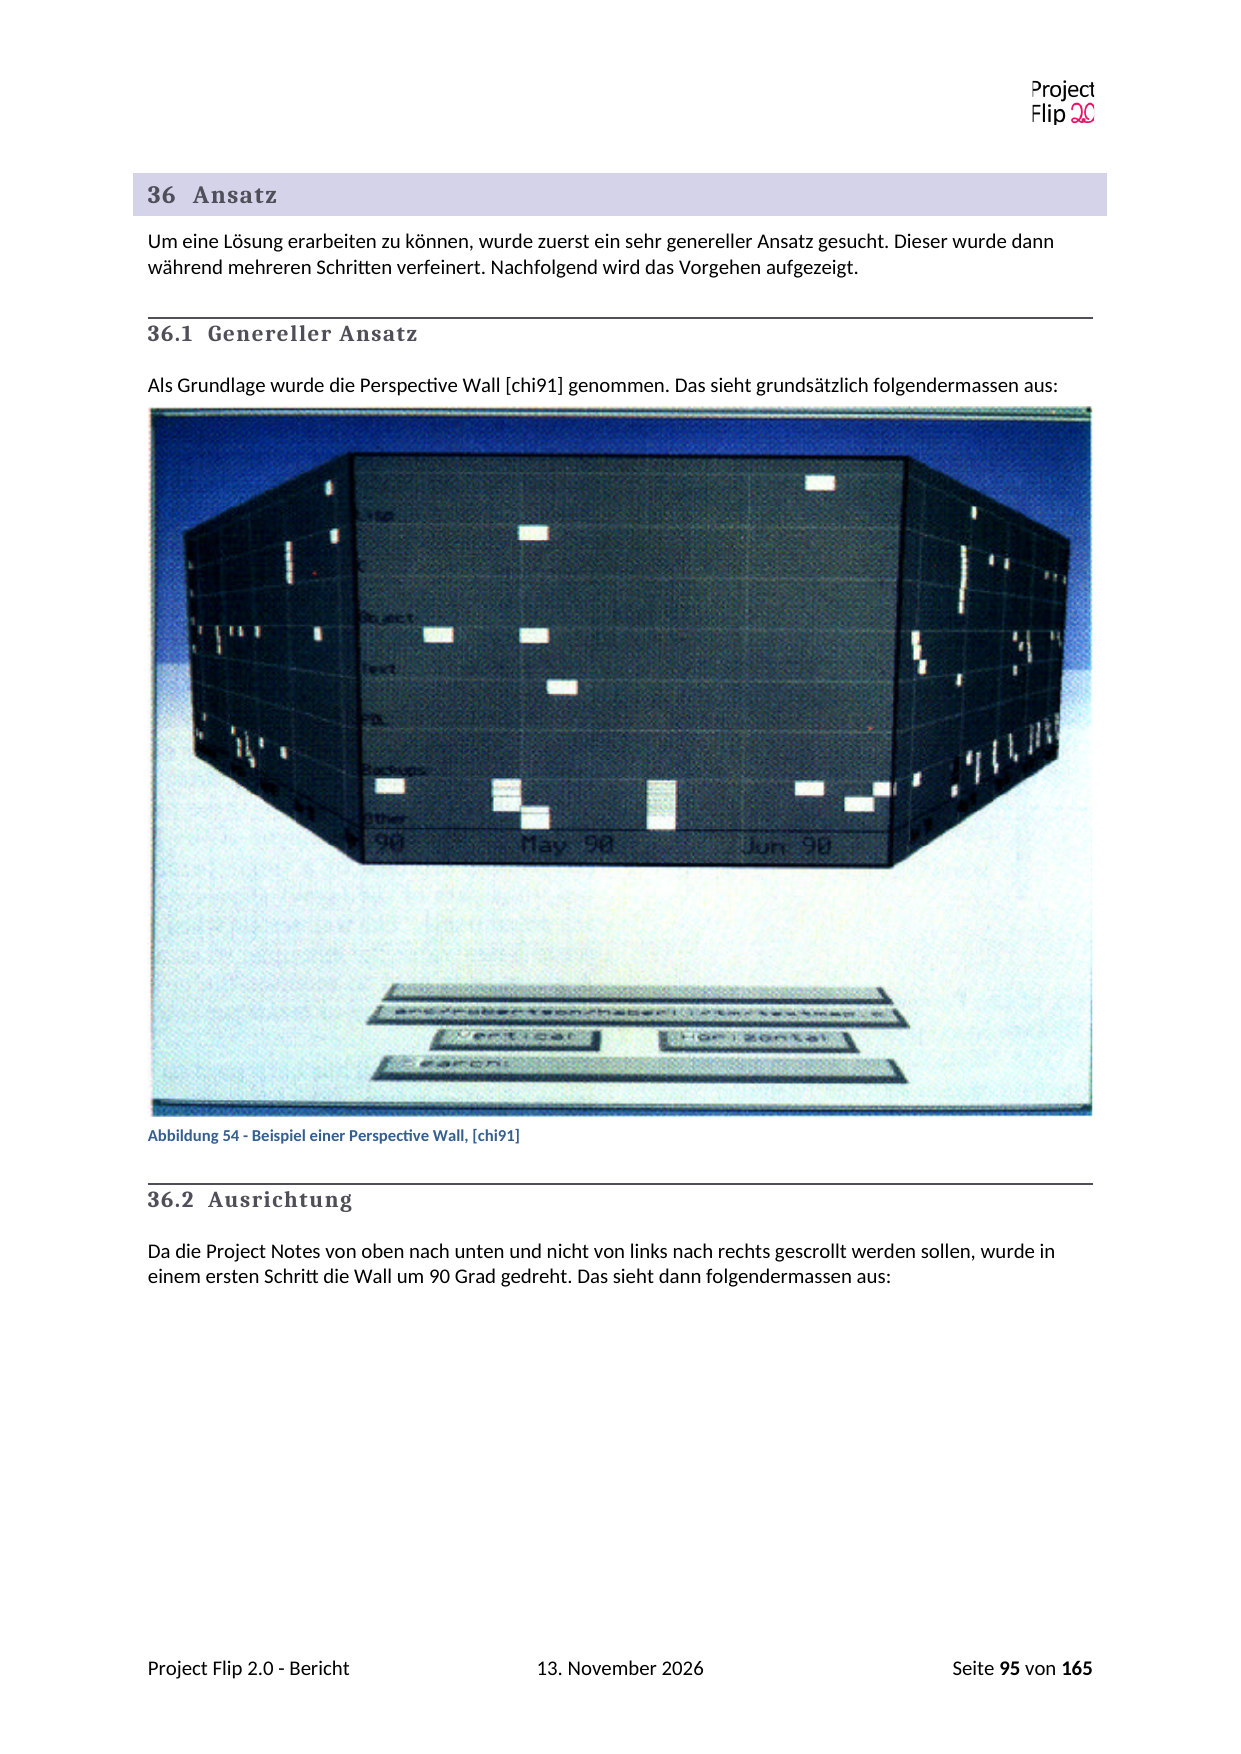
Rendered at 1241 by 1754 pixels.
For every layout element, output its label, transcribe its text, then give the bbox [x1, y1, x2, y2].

picture [1081, 79, 1097, 124]
text Als Grundlage wurde die Perspective Wall [chi91] genommen. Das sieht grundsätzlich folgendermassen aus: [148, 372, 1093, 398]
subtitle Ausrichtung [148, 1185, 1093, 1213]
subtitle Genereller Ansatz [148, 319, 1093, 347]
picture [147, 406, 1093, 1117]
text Da die Project Notes von oben nach unten und nicht von links nach rechts gescrollt werden sollen, wurde in einem ersten Schritt die Wall um 90 Grad gedreht. Das sieht dann folgendermassen aus: [148, 1238, 1093, 1289]
subtitle Ansatz [139, 179, 1101, 210]
text Um eine Lösung erarbeiten zu können, wurde zuerst ein sehr genereller Ansatz gesucht. Dieser wurde dann während mehreren Schritten verfeinert. Nachfolgend wird das Vorgehen aufgezeigt. [148, 228, 1093, 279]
